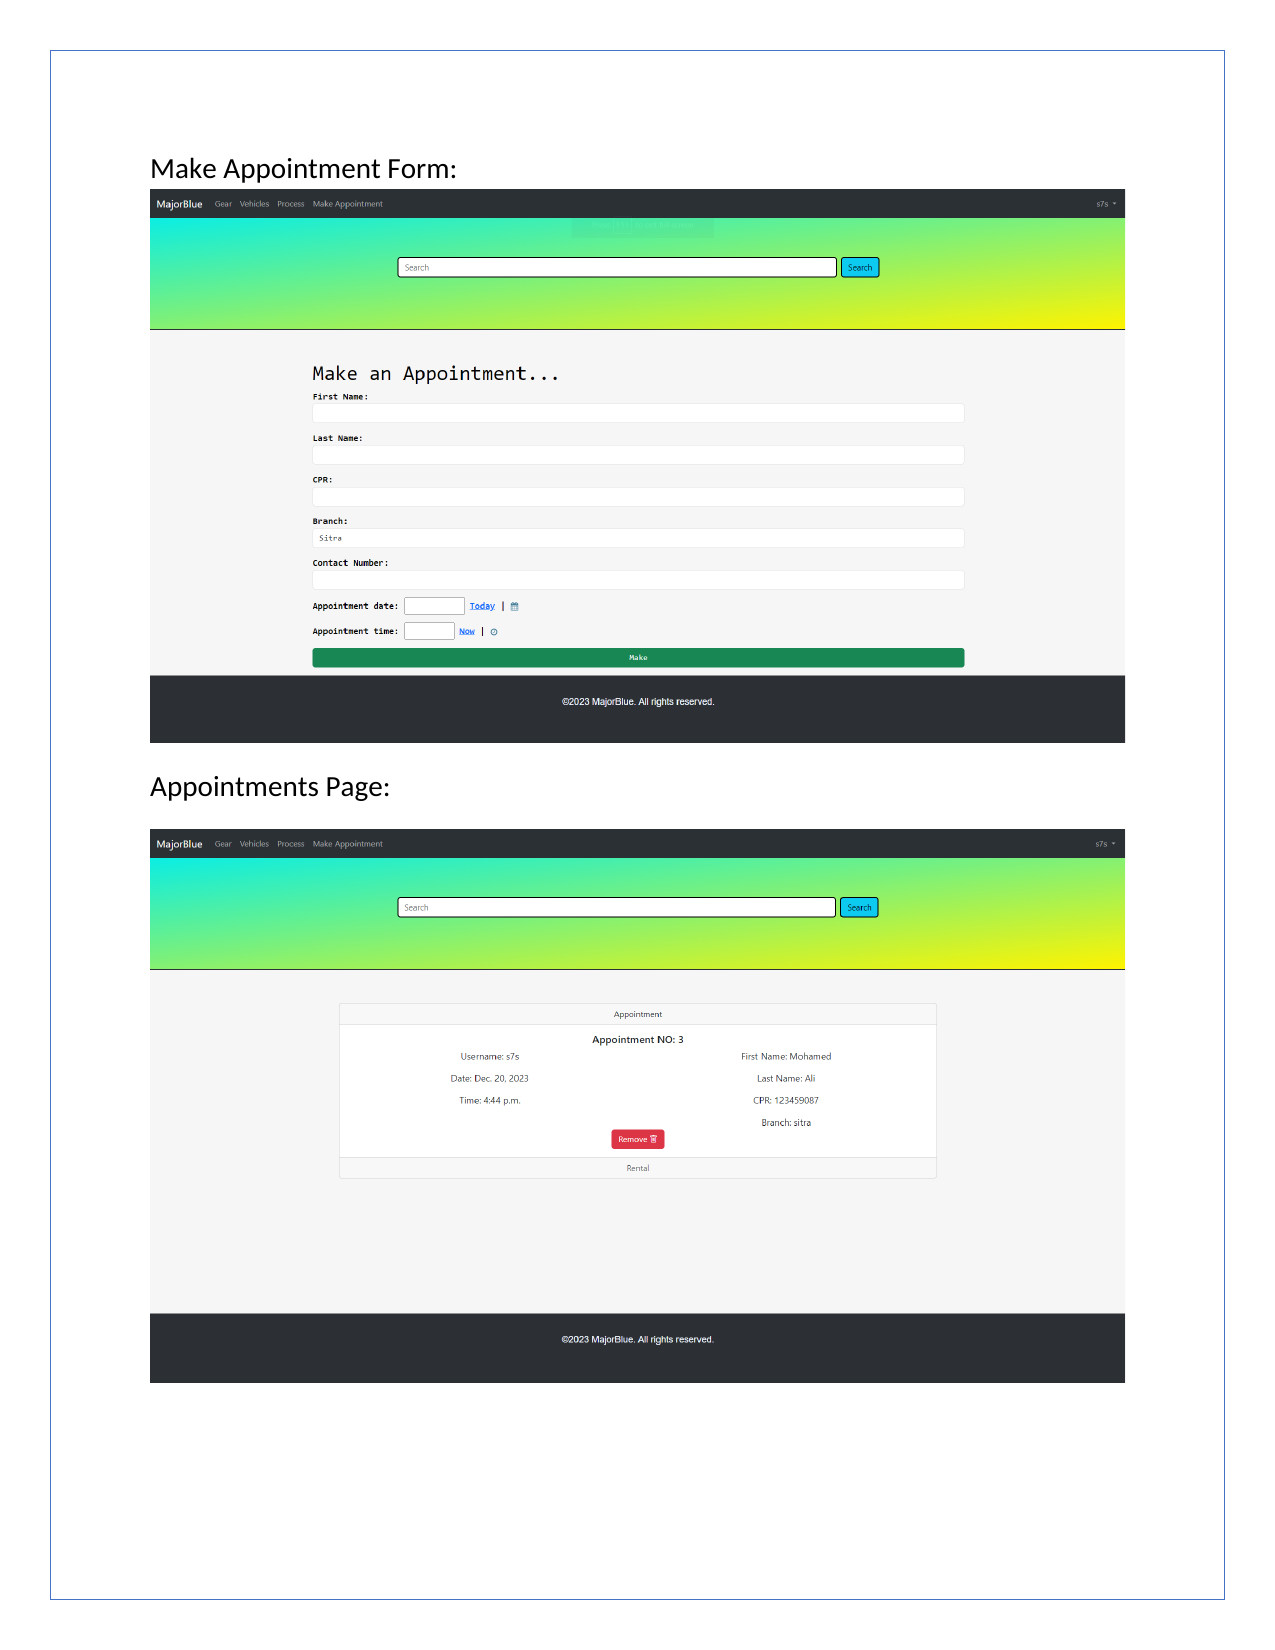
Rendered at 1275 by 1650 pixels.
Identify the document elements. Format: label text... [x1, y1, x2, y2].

text Appointments Page: [150, 768, 1125, 803]
text Make Appointment Form: [150, 150, 1125, 189]
picture [150, 829, 1125, 1383]
picture [150, 189, 1125, 743]
